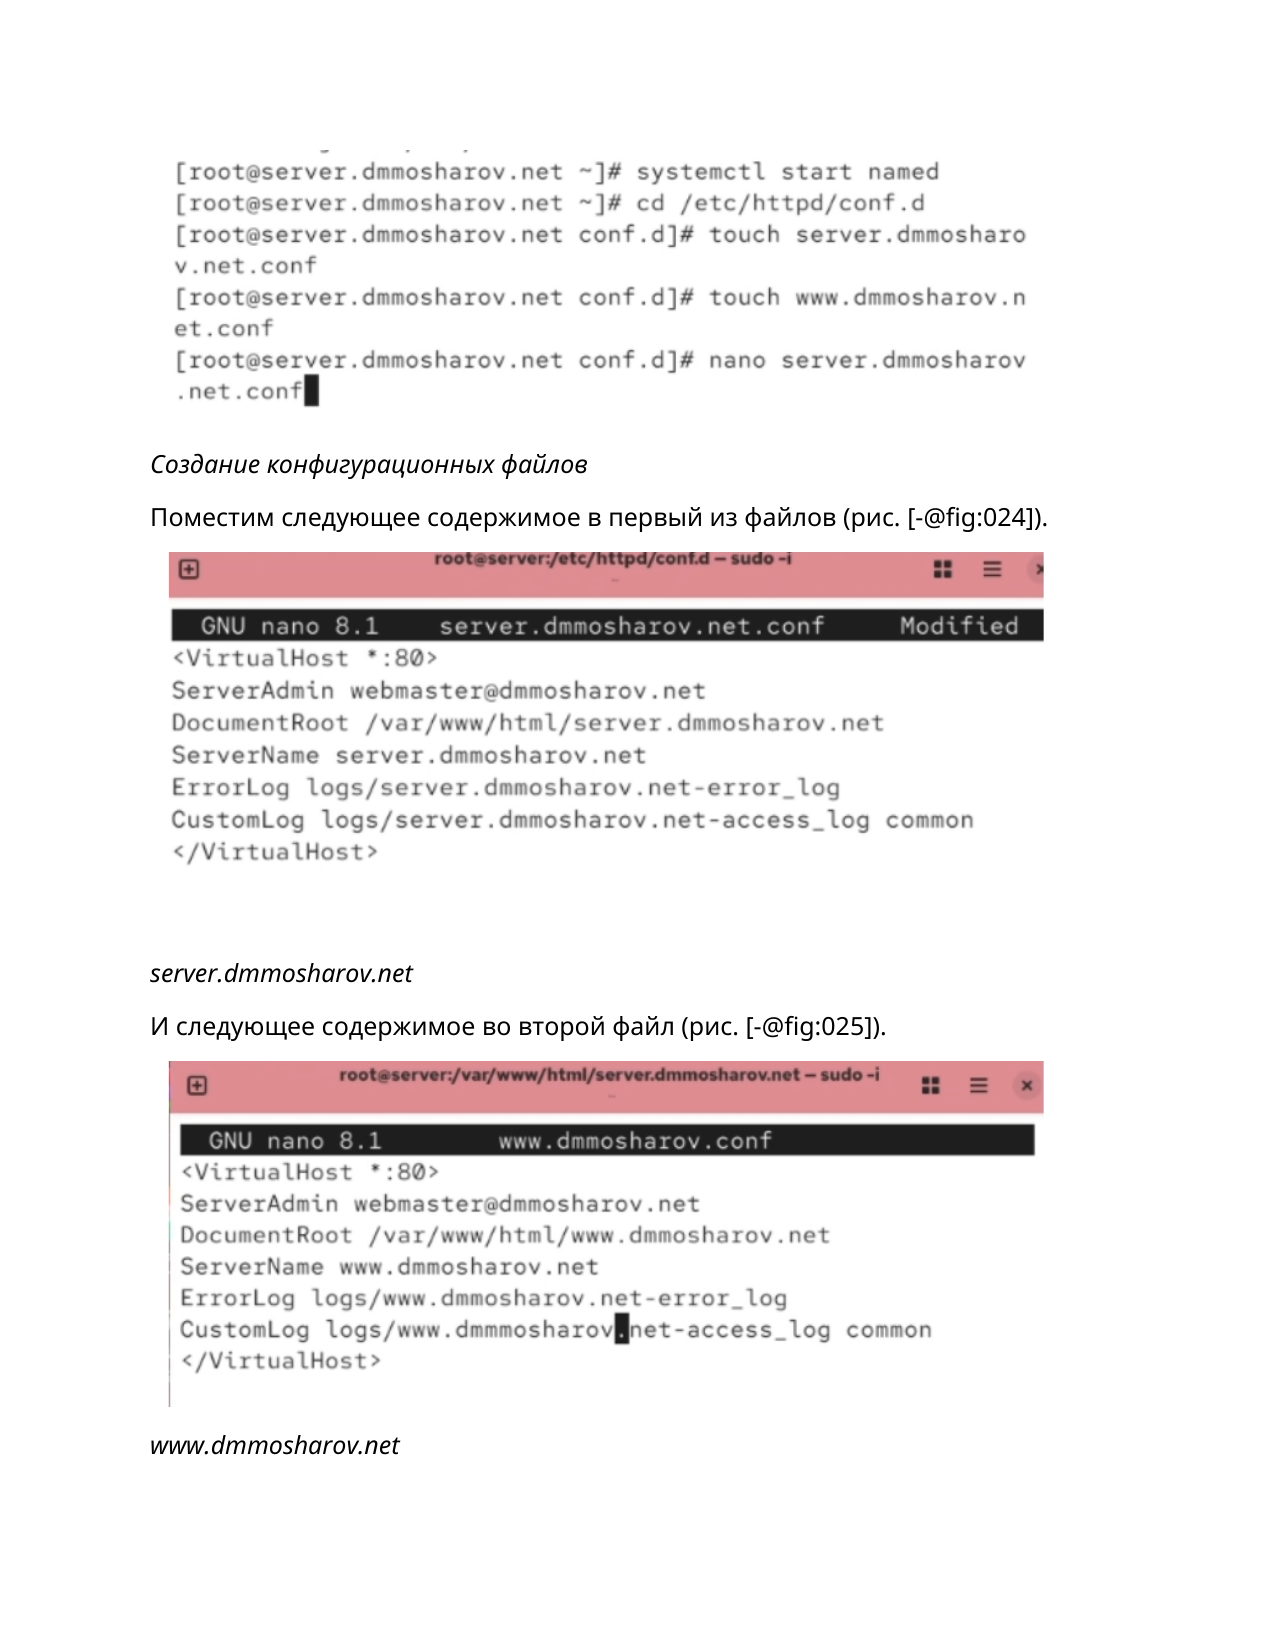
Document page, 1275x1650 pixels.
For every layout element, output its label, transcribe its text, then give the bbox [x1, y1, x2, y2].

picture [168, 552, 1044, 935]
picture [168, 150, 1044, 426]
text Поместим следующее содержимое в первый из файлов (рис. [-@fig:024]). [150, 499, 1125, 534]
text www.dmmosharov.net [150, 1427, 1125, 1462]
text Создание конфигурационных файлов [150, 447, 1125, 481]
text server.dmmosharov.net [150, 955, 1125, 989]
picture [168, 1061, 1044, 1407]
text И следующее содержимое во второй файл (рис. [-@fig:025]). [150, 1008, 1125, 1042]
